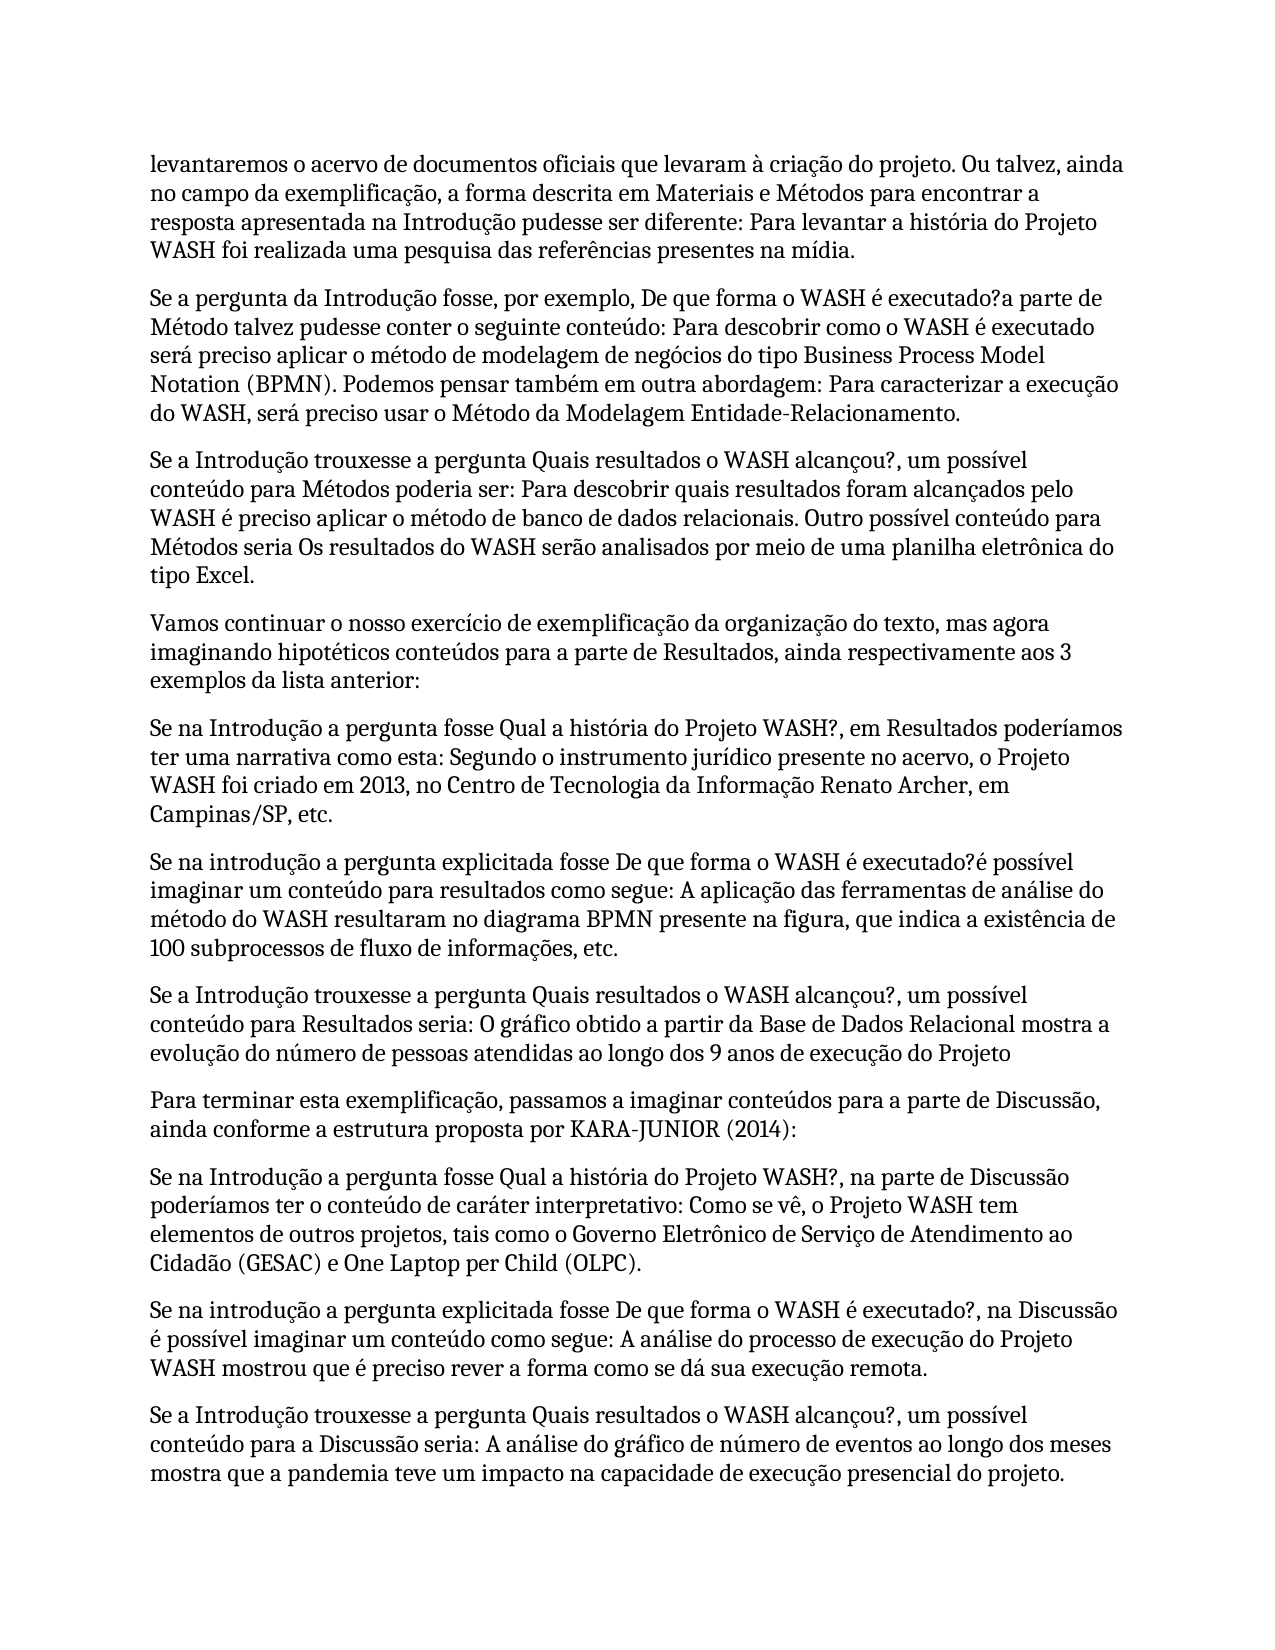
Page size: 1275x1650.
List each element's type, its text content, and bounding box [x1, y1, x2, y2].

text Se na introdução a pergunta explicitada fosse De que forma o WASH é executado?, na Discussão é possível imaginar um conteúdo como segue: A análise do processo de execução do Projeto WASH mostrou que é preciso rever a forma como se dá sua execução remota. [150, 1296, 1125, 1382]
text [150, 150, 1125, 265]
text Se a Introdução trouxesse a pergunta Quais resultados o WASH alcançou?, um possível conteúdo para a Discussão seria: A análise do gráfico de número de eventos ao longo dos meses mostra que a pandemia teve um impacto na capacidade de execução presencial do projeto. [150, 1401, 1125, 1487]
text Se a Introdução trouxesse a pergunta Quais resultados o WASH alcançou?, um possível conteúdo para Resultados seria: O gráfico obtido a partir da Base de Dados Relacional mostra a evolução do número de pessoas atendidas ao longo dos 9 anos de execução do Projeto [150, 981, 1125, 1067]
text Se na introdução a pergunta explicitada fosse De que forma o WASH é executado?é possível imaginar um conteúdo para resultados como segue: A aplicação das ferramentas de análise do método do WASH resultaram no diagrama BPMN presente na figura, que indica a existência de 100 subprocessos de fluxo de informações, etc. [150, 847, 1125, 962]
text Para terminar esta exemplificação, passamos a imaginar conteúdos para a parte de Discussão, ainda conforme a estrutura proposta por KARA-JUNIOR (2014): [150, 1086, 1125, 1144]
text Se a Introdução trouxesse a pergunta Quais resultados o WASH alcançou?, um possível conteúdo para Métodos poderia ser: Para descobrir quais resultados foram alcançados pelo WASH é preciso aplicar o método de banco de dados relacionais. Outro possível conteúdo para Métodos seria Os resultados do WASH serão analisados por meio de uma planilha eletrônica do tipo Excel. [150, 446, 1125, 590]
text Se na Introdução a pergunta fosse Qual a história do Projeto WASH?, na parte de Discussão poderíamos ter o conteúdo de caráter interpretativo: Como se vê, o Projeto WASH tem elementos de outros projetos, tais como o Governo Eletrônico de Serviço de Atendimento ao Cidadão (GESAC) e One Laptop per Child (OLPC). [150, 1162, 1125, 1277]
text Se na Introdução a pergunta fosse Qual a história do Projeto WASH?, em Resultados poderíamos ter uma narrativa como esta: Segundo o instrumento jurídico presente no acervo, o Projeto WASH foi criado em 2013, no Centro de Tecnologia da Informação Renato Archer, em Campinas/SP, etc. [150, 714, 1125, 829]
text Vamos continuar o nosso exercício de exemplificação da organização do texto, mas agora imaginando hipotéticos conteúdos para a parte de Resultados, ainda respectivamente aos 3 exemplos da lista anterior: [150, 609, 1125, 695]
text Se a pergunta da Introdução fosse, por exemplo, De que forma o WASH é executado?a parte de Método talvez pudesse conter o seguinte conteúdo: Para descobrir como o WASH é executado será preciso aplicar o método de modelagem de negócios do tipo Business Process Model Notation (BPMN). Podemos pensar também em outra abordagem: Para caracterizar a execução do WASH, será preciso usar o Método da Modelagem Entidade-Relacionamento. [150, 284, 1125, 427]
